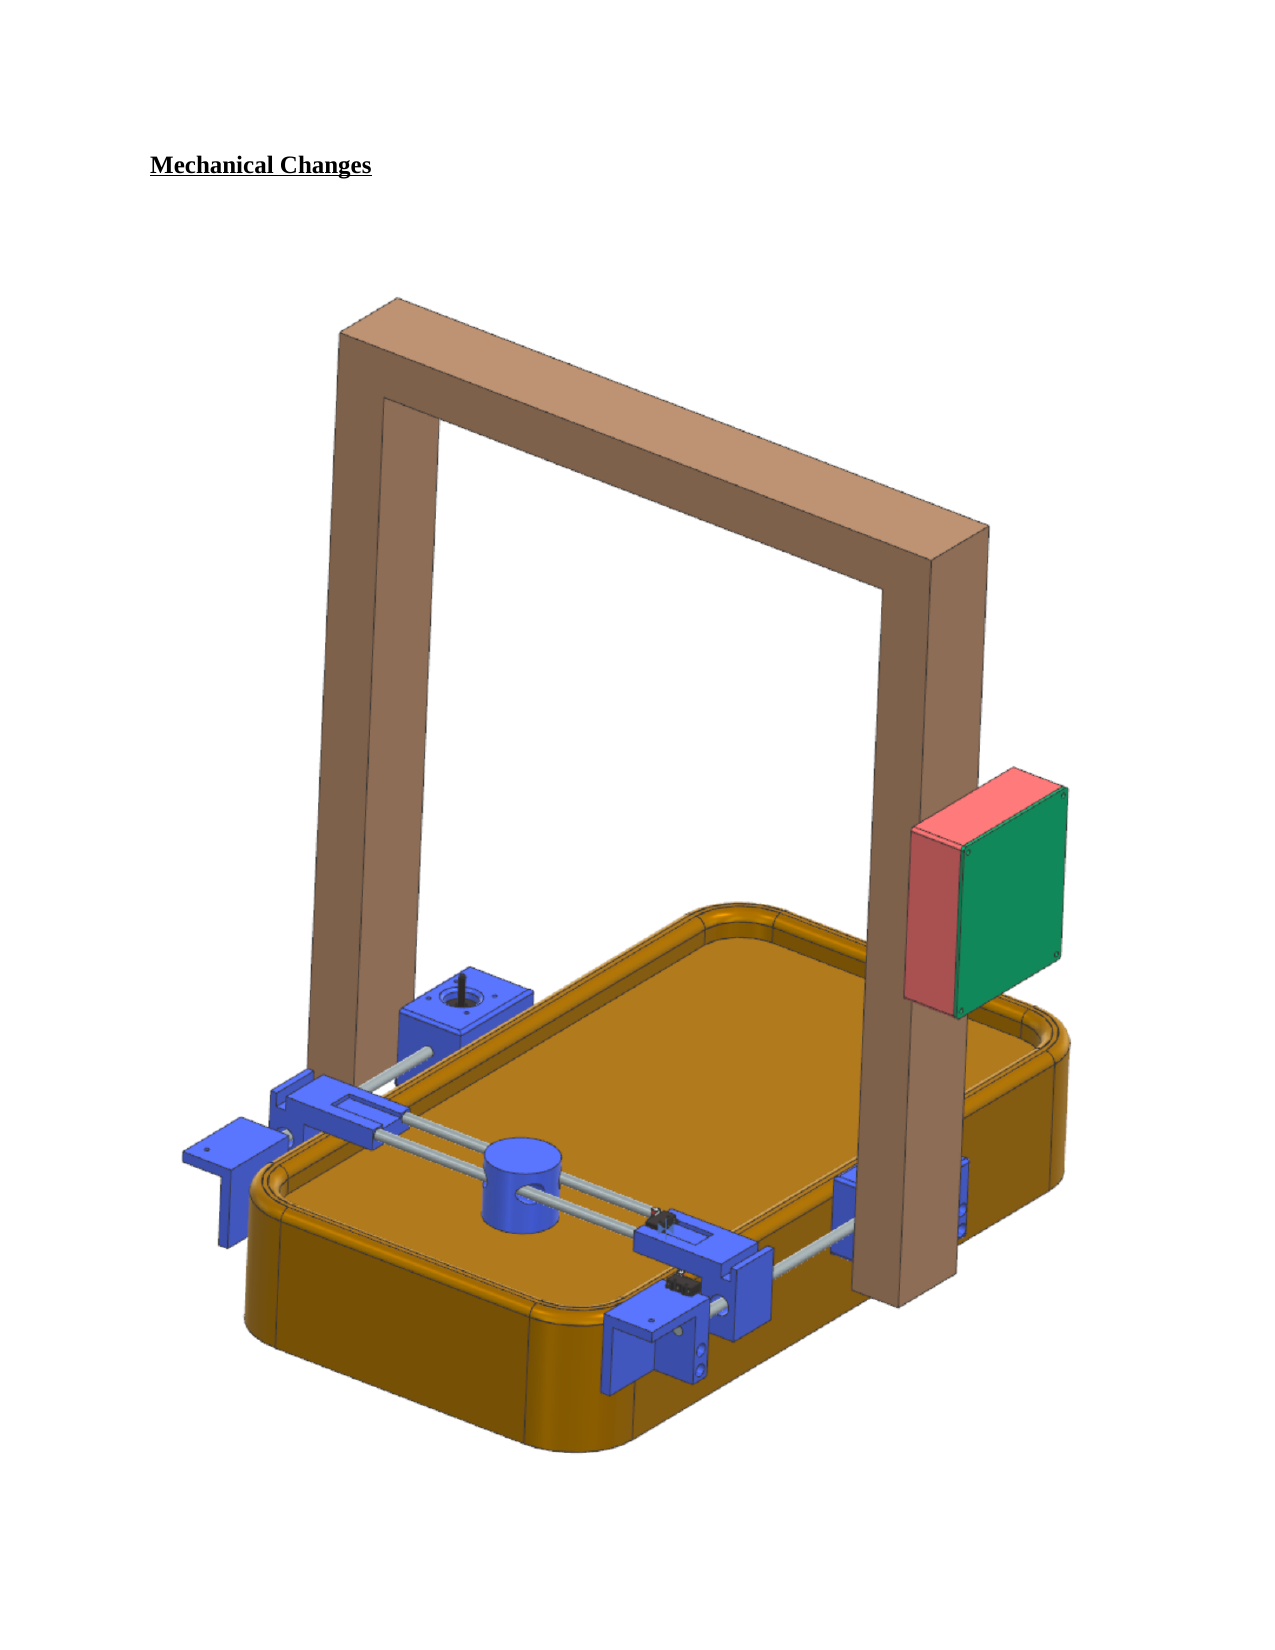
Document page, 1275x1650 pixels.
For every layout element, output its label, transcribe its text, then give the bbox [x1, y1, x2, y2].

text Mechanical Changes [150, 150, 1125, 179]
picture [150, 265, 1125, 1493]
